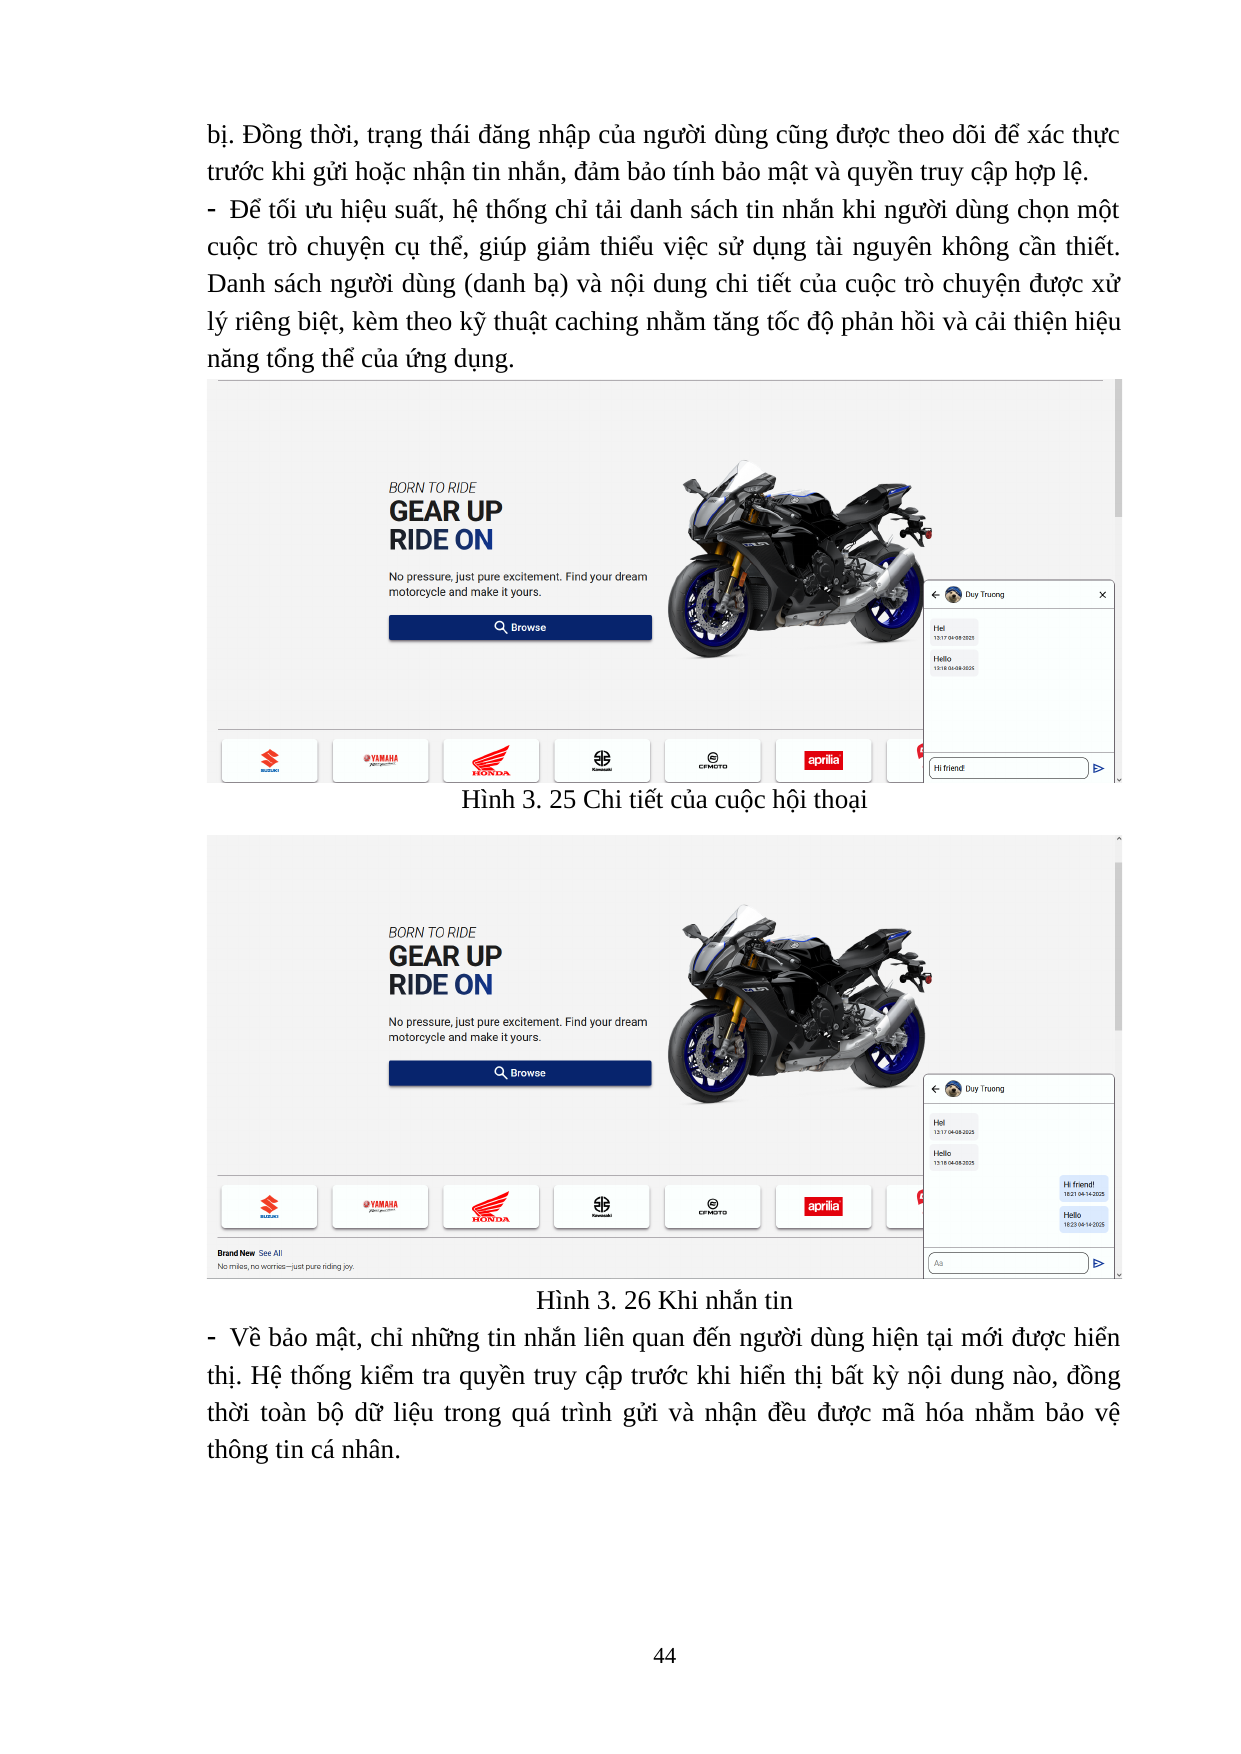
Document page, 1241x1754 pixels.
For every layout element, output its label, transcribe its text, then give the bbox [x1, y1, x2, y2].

list Để tối ưu hiệu suất, hệ thống chỉ tải danh sách tin nhắn khi người dùng chọn một cuộc trò chuyện cụ thể, giúp giảm thiểu việc sử dụng tài nguyên không cần thiết. Danh sách người dùng (danh bạ) và nội dung chi tiết của cuộc trò chuyện được xử lý riêng biệt, kèm theo kỹ thuật caching nhằm tăng tốc độ phản hồi và cải thiện hiệu năng tổng thể của ứng dụng. [207, 193, 1122, 373]
picture [206, 835, 1123, 1279]
list Hình 3. 26 Khi nhắn tin [207, 1284, 1122, 1315]
text Hình 3. 25 Chi tiết của cuộc hội thoại [207, 783, 1122, 814]
picture [206, 379, 1123, 783]
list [207, 118, 1122, 187]
list Về bảo mật, chỉ những tin nhắn liên quan đến người dùng hiện tại mới được hiển thị. Hệ thống kiểm tra quyền truy cập trước khi hiển thị bất kỳ nội dung nào, đồng thời toàn bộ dữ liệu trong quá trình gửi và nhận đều được mã hóa nhằm bảo vệ thông tin cá nhân. [207, 1322, 1122, 1465]
